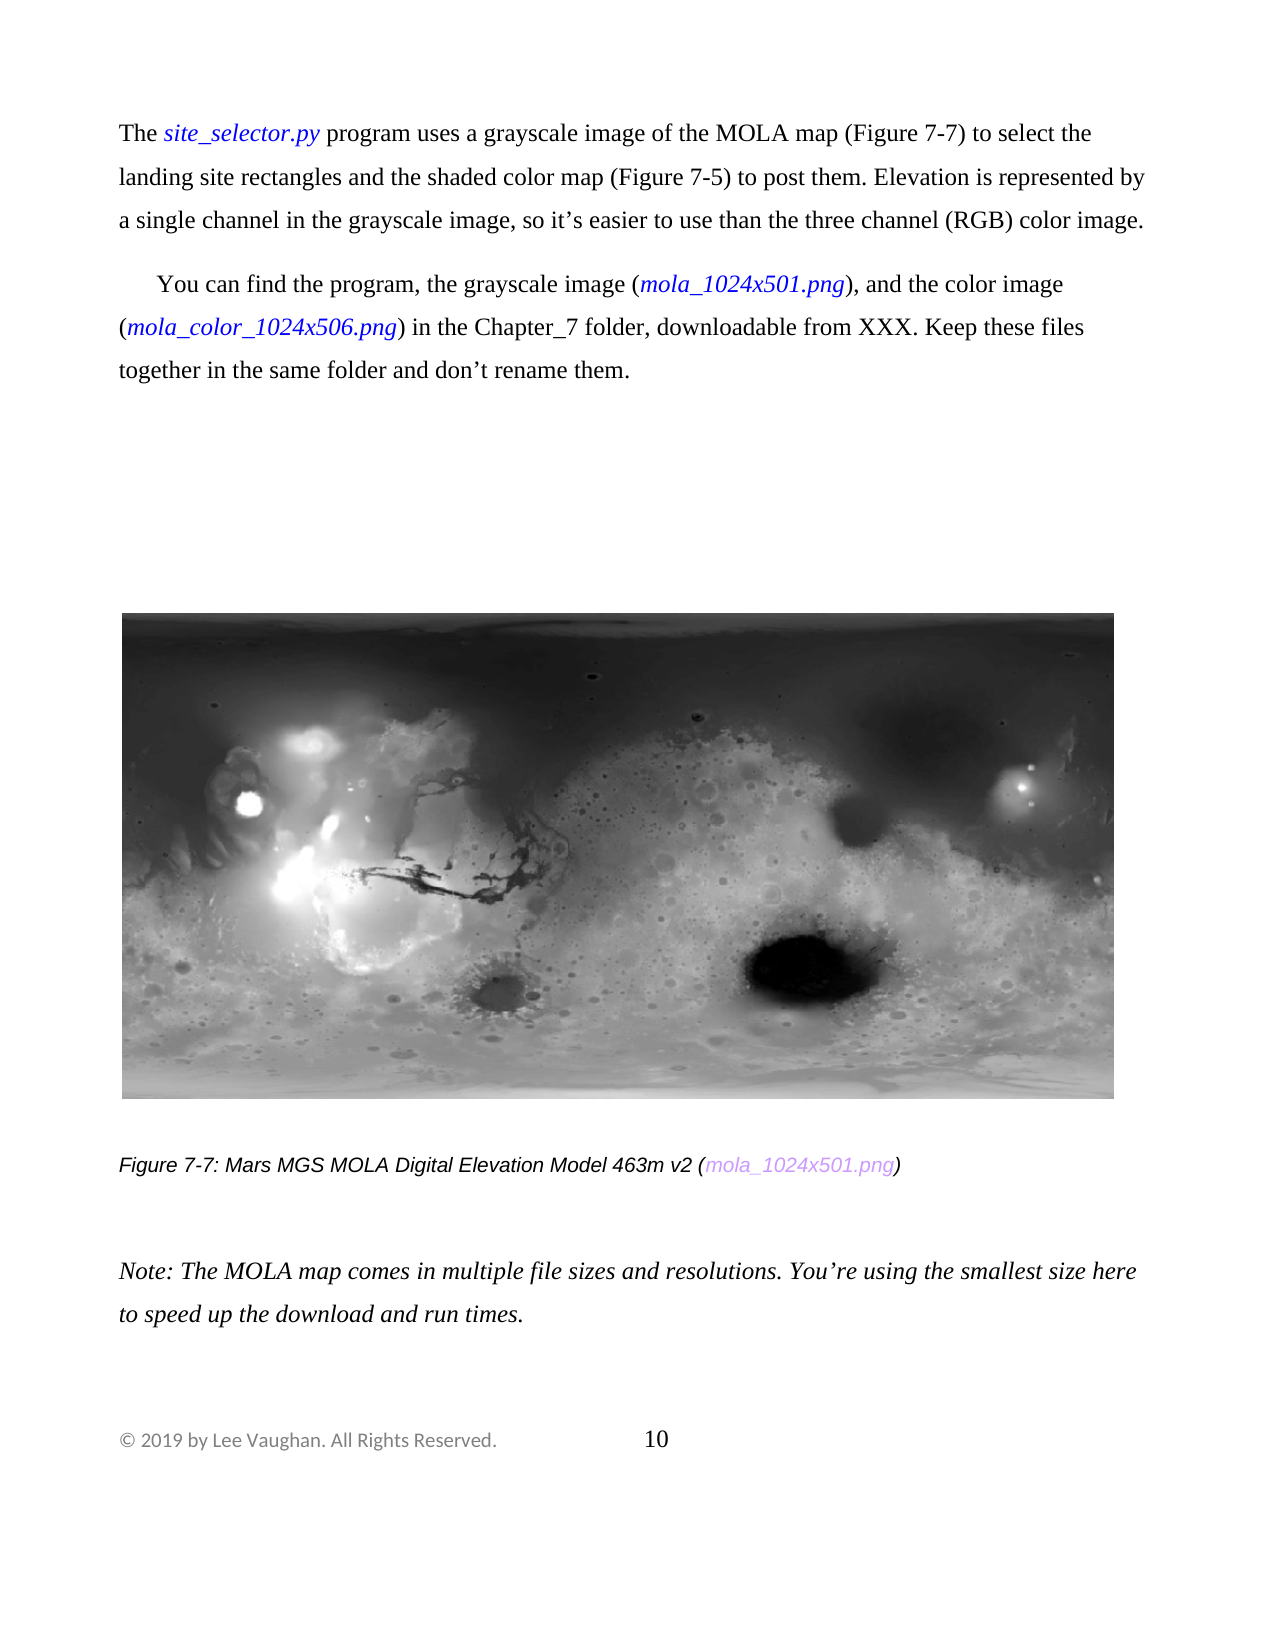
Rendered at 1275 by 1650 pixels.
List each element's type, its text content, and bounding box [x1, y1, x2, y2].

picture [118, 610, 1126, 1118]
text Figure 7-7: Mars MGS MOLA Digital Elevation Model 463m v2 (mola_1024x501.png) [118, 1153, 1156, 1177]
text The site_selector.py program uses a grayscale image of the MOLA map (Figure 7-7) to select the landing site rectangles and the shaded color map (Figure 7-5) to post them. Elevation is represented by a single channel in the grayscale image, so it’s easier to use than the three channel (RGB) color image. [118, 118, 1156, 233]
text Note: The MOLA map comes in multiple file sizes and resolutions. You’re using the smallest size here to speed up the download and run times. [118, 1256, 1156, 1328]
text You can find the program, the grayscale image (mola_1024x501.png), and the color image (mola_color_1024x506.png) in the Chapter_7 folder, downloadable from XXX. Keep these files together in the same folder and don’t rename them. [118, 269, 1156, 384]
